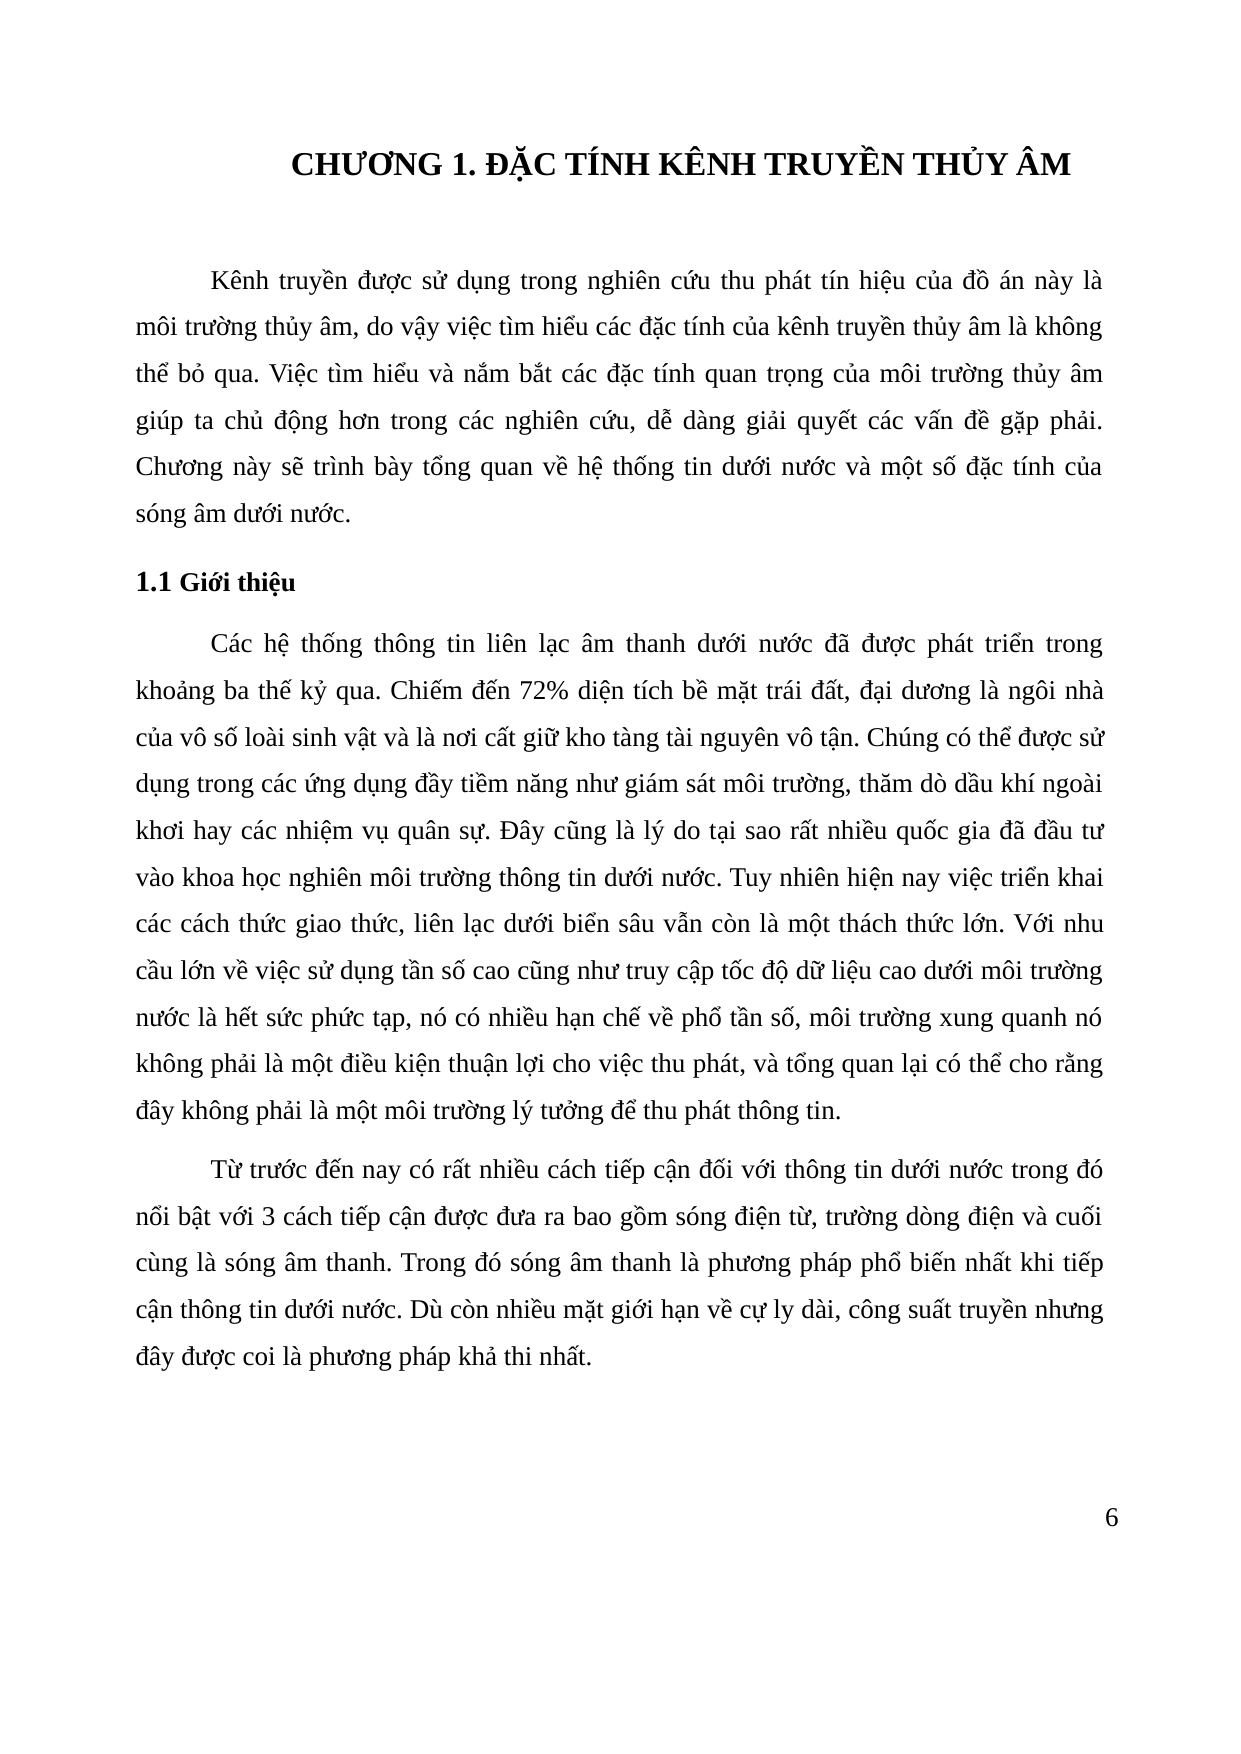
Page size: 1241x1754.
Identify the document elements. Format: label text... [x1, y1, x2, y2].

text Các hệ thống thông tin liên lạc âm thanh dưới nước đã được phát triển trong khoảng ba thế kỷ qua. Chiếm đến 72% diện tích bề mặt trái đất, đại dương là ngôi nhà của vô số loài sinh vật và là nơi cất giữ kho tàng tài nguyên vô tận. Chúng có thể được sử dụng trong các ứng dụng đầy tiềm năng như giám sát môi trường, thăm dò dầu khí ngoài khơi hay các nhiệm vụ quân sự. Đây cũng là lý do tại sao rất nhiều quốc gia đã đầu tư vào khoa học nghiên môi trường thông tin dưới nước. Tuy nhiên hiện nay việc triển khai các cách thức giao thức, liên lạc dưới biển sâu vẫn còn là một thách thức lớn. Với nhu cầu lớn về việc sử dụng tần số cao cũng như truy cập tốc độ dữ liệu cao dưới môi trường nước là hết sức phức tạp, nó có nhiều hạn chế về phổ tần số, môi trường xung quanh nó không phải là một điều kiện thuận lợi cho việc thu phát, và tổng quan lại có thể cho rằng đây không phải là một môi trường lý tưởng để thu phát thông tin. [135, 627, 1105, 1125]
subtitle Giới thiệu [135, 564, 1105, 598]
text Từ trước đến nay có rất nhiều cách tiếp cận đối với thông tin dưới nước trong đó nổi bật với 3 cách tiếp cận được đưa ra bao gồm sóng điện từ, trường dòng điện và cuối cùng là sóng âm thanh. Trong đó sóng âm thanh là phương pháp phổ biến nhất khi tiếp cận thông tin dưới nước. Dù còn nhiều mặt giới hạn về cự ly dài, công suất truyền nhưng đây được coi là phương pháp khả thi nhất. [135, 1153, 1105, 1371]
subtitle ĐẶC TÍNH KÊNH TRUYỀN THỦY ÂM [257, 144, 1105, 182]
text Kênh truyền được sử dụng trong nghiên cứu thu phát tín hiệu của đồ án này là môi trường thủy âm, do vậy việc tìm hiểu các đặc tính của kênh truyền thủy âm là không thể bỏ qua. Việc tìm hiểu và nắm bắt các đặc tính quan trọng của môi trường thủy âm giúp ta chủ động hơn trong các nghiên cứu, dễ dàng giải quyết các vấn đề gặp phải. Chương này sẽ trình bày tổng quan về hệ thống tin dưới nước và một số đặc tính của sóng âm dưới nước. [135, 264, 1105, 528]
